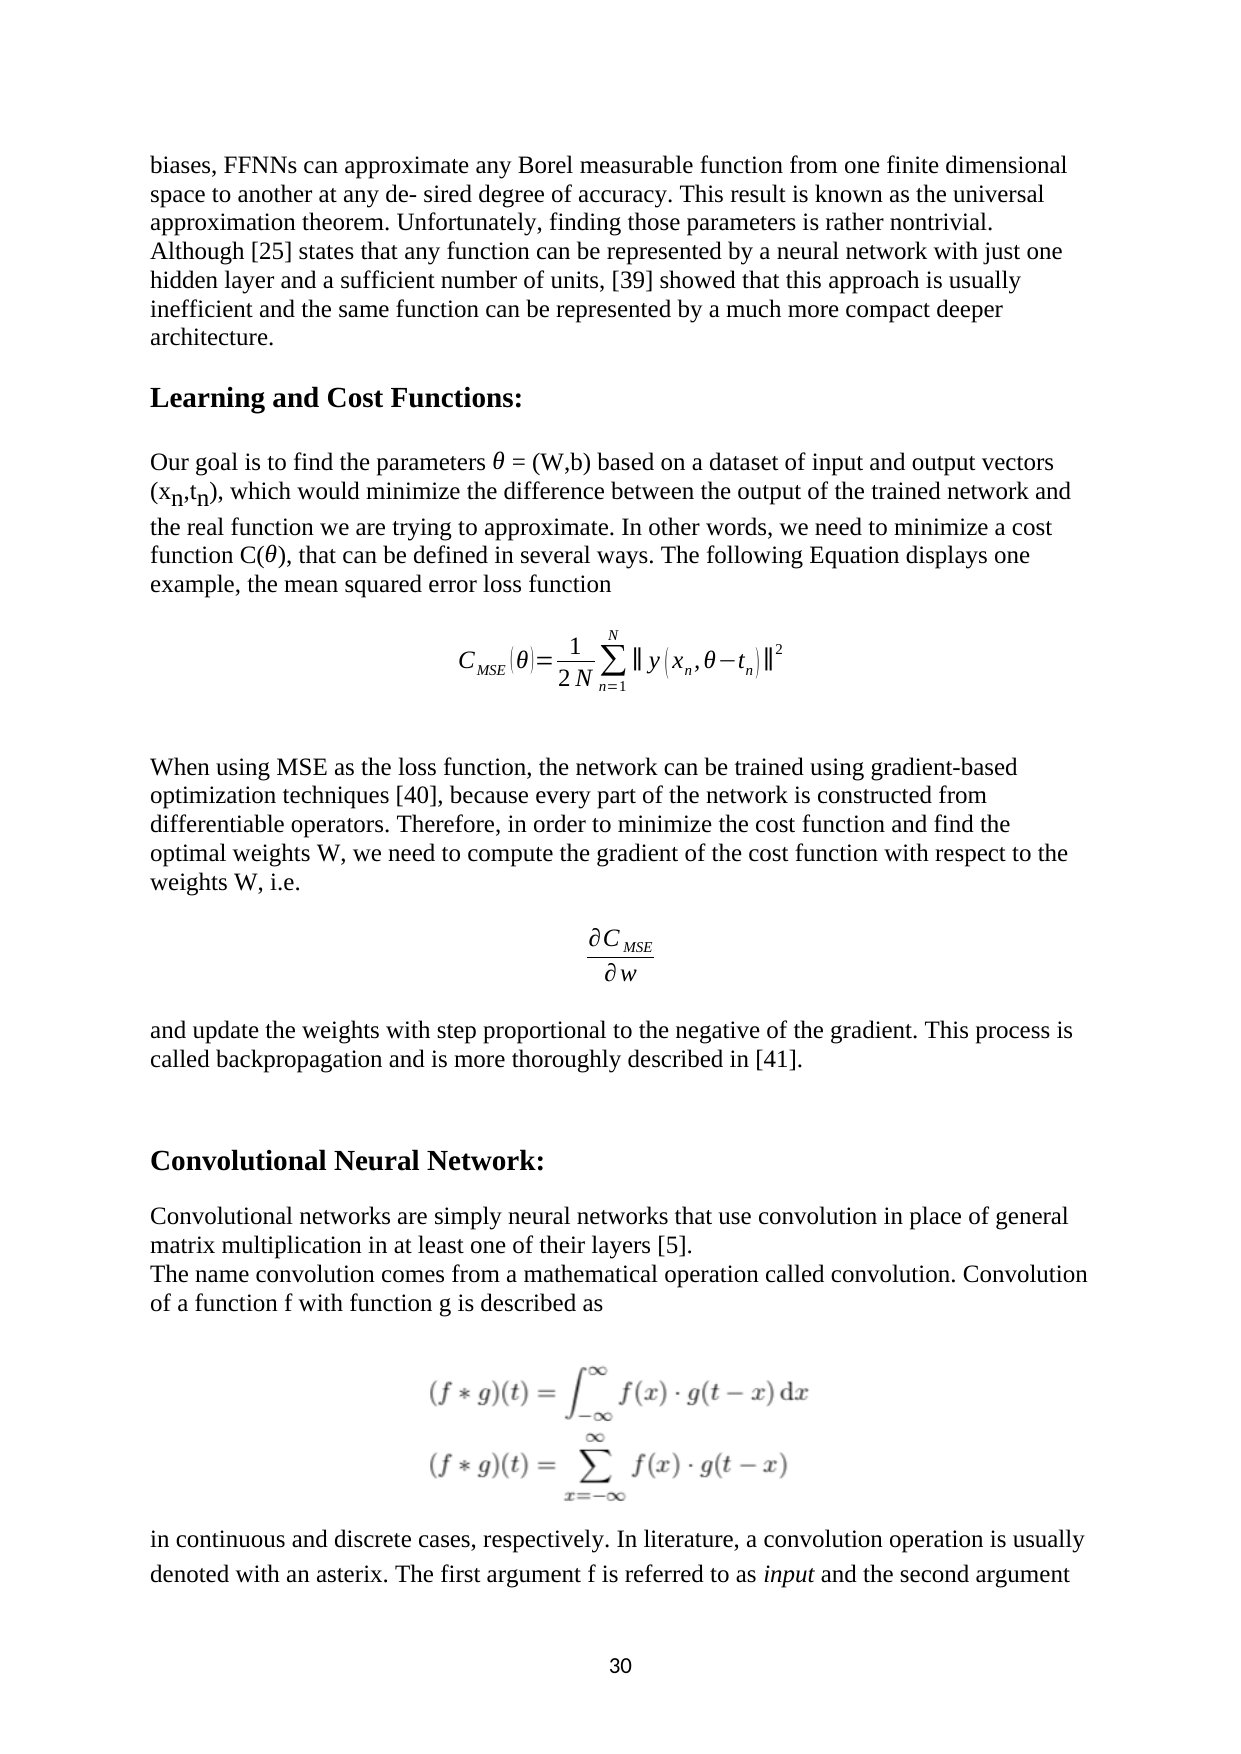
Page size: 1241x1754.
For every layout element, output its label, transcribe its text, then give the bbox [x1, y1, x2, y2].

text Learning and Cost Functions: [150, 380, 1090, 413]
text When using MSE as the loss function, the network can be trained using gradient-based optimization techniques [40], because every part of the network is constructed from differentiable operators. Therefore, in order to minimize the cost function and find the optimal weights W, we need to compute the gradient of the cost function with respect to the weights W, i.e. [150, 752, 1090, 895]
text Convolutional Neural Network: [150, 1131, 1090, 1176]
text Convolutional networks are simply neural networks that use convolution in place of general matrix multiplication in at least one of their layers [5]. [150, 1201, 1090, 1259]
text The name convolution comes from a mathematical operation called convolution. Convolution of a function f with function g is described as [150, 1259, 1090, 1316]
text and update the weights with step proportional to the negative of the gradient. This process is called backpropagation and is more thoroughly described in [41]. [150, 1016, 1090, 1073]
picture [399, 1345, 841, 1518]
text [150, 150, 1090, 236]
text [150, 1517, 1090, 1588]
text Our goal is to find the parameters = (W,b) based on a dataset of input and output vectors (xn,tn), which would minimize the difference between the output of the trained network and the real function we are trying to approximate. In other words, we need to minimize a cost function C(), that can be defined in several ways. The following Equation displays one example, the mean squared error loss function [150, 447, 1090, 598]
text Although [25] states that any function can be represented by a neural network with just one hidden layer and a sufficient number of units, [39] showed that this approach is usually inefficient and the same function can be represented by a much more compact deeper architecture. [150, 236, 1090, 351]
